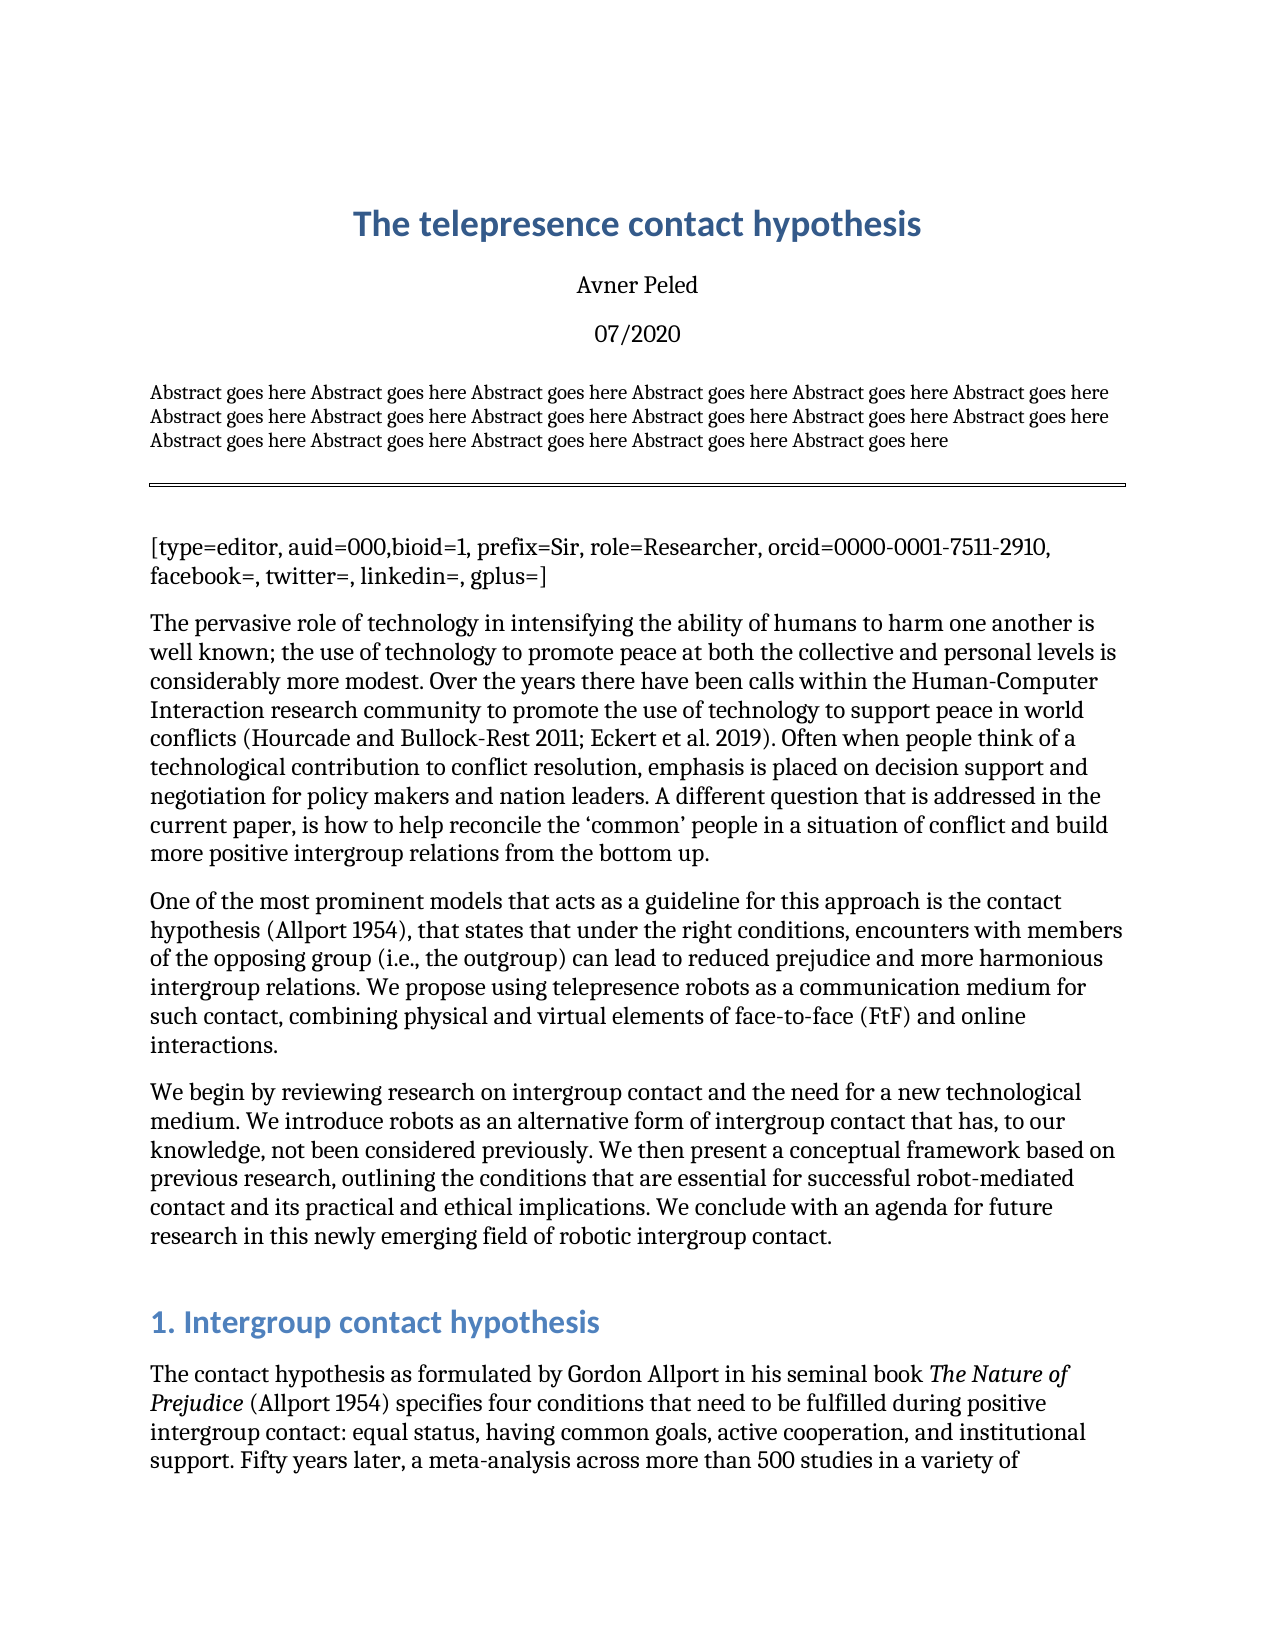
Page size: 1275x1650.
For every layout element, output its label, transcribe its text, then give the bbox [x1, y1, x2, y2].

title The telepresence contact hypothesis [150, 200, 1125, 246]
subtitle 1. Intergroup contact hypothesis [150, 1301, 1125, 1341]
text 07/2020 [150, 320, 1125, 349]
text The pervasive role of technology in intensifying the ability of humans to harm one another is well known; the use of technology to promote peace at both the collective and personal levels is considerably more modest. Over the years there have been calls within the Human-Computer Interaction research community to promote the use of technology to support peace in world conflicts (Hourcade and Bullock-Rest 2011; Eckert et al. 2019). Often when people think of a technological contribution to conflict resolution, emphasis is placed on decision support and negotiation for policy makers and nation leaders. A different question that is addressed in the current paper, is how to help reconcile the ‘common’ people in a situation of conflict and build more positive intergroup relations from the bottom up. [150, 609, 1125, 868]
text Avner Peled [150, 271, 1125, 299]
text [150, 1360, 1125, 1475]
text [type=editor, auid=000,bioid=1, prefix=Sir, role=Researcher, orcid=0000-0001-7511-2910, facebook=, twitter=, linkedin=, gplus=] [150, 533, 1125, 591]
text Abstract goes here Abstract goes here Abstract goes here Abstract goes here Abstract goes here Abstract goes here Abstract goes here Abstract goes here Abstract goes here Abstract goes here Abstract goes here Abstract goes here Abstract goes here Abstract goes here Abstract goes here Abstract goes here Abstract goes here [150, 380, 1125, 452]
text One of the most prominent models that acts as a guideline for this approach is the contact hypothesis (Allport 1954), that states that under the right conditions, encounters with members of the opposing group (i.e., the outgroup) can lead to reduced prejudice and more harmonious intergroup relations. We propose using telepresence robots as a communication medium for such contact, combining physical and virtual elements of face-to-face (FtF) and online interactions. [150, 887, 1125, 1059]
text We begin by reviewing research on intergroup contact and the need for a new technological medium. We introduce robots as an alternative form of intergroup contact that has, to our knowledge, not been considered previously. We then present a conceptual framework based on previous research, outlining the conditions that are essential for successful robot-mediated contact and its practical and ethical implications. We conclude with an agenda for future research in this newly emerging field of robotic intergroup contact. [150, 1078, 1125, 1251]
